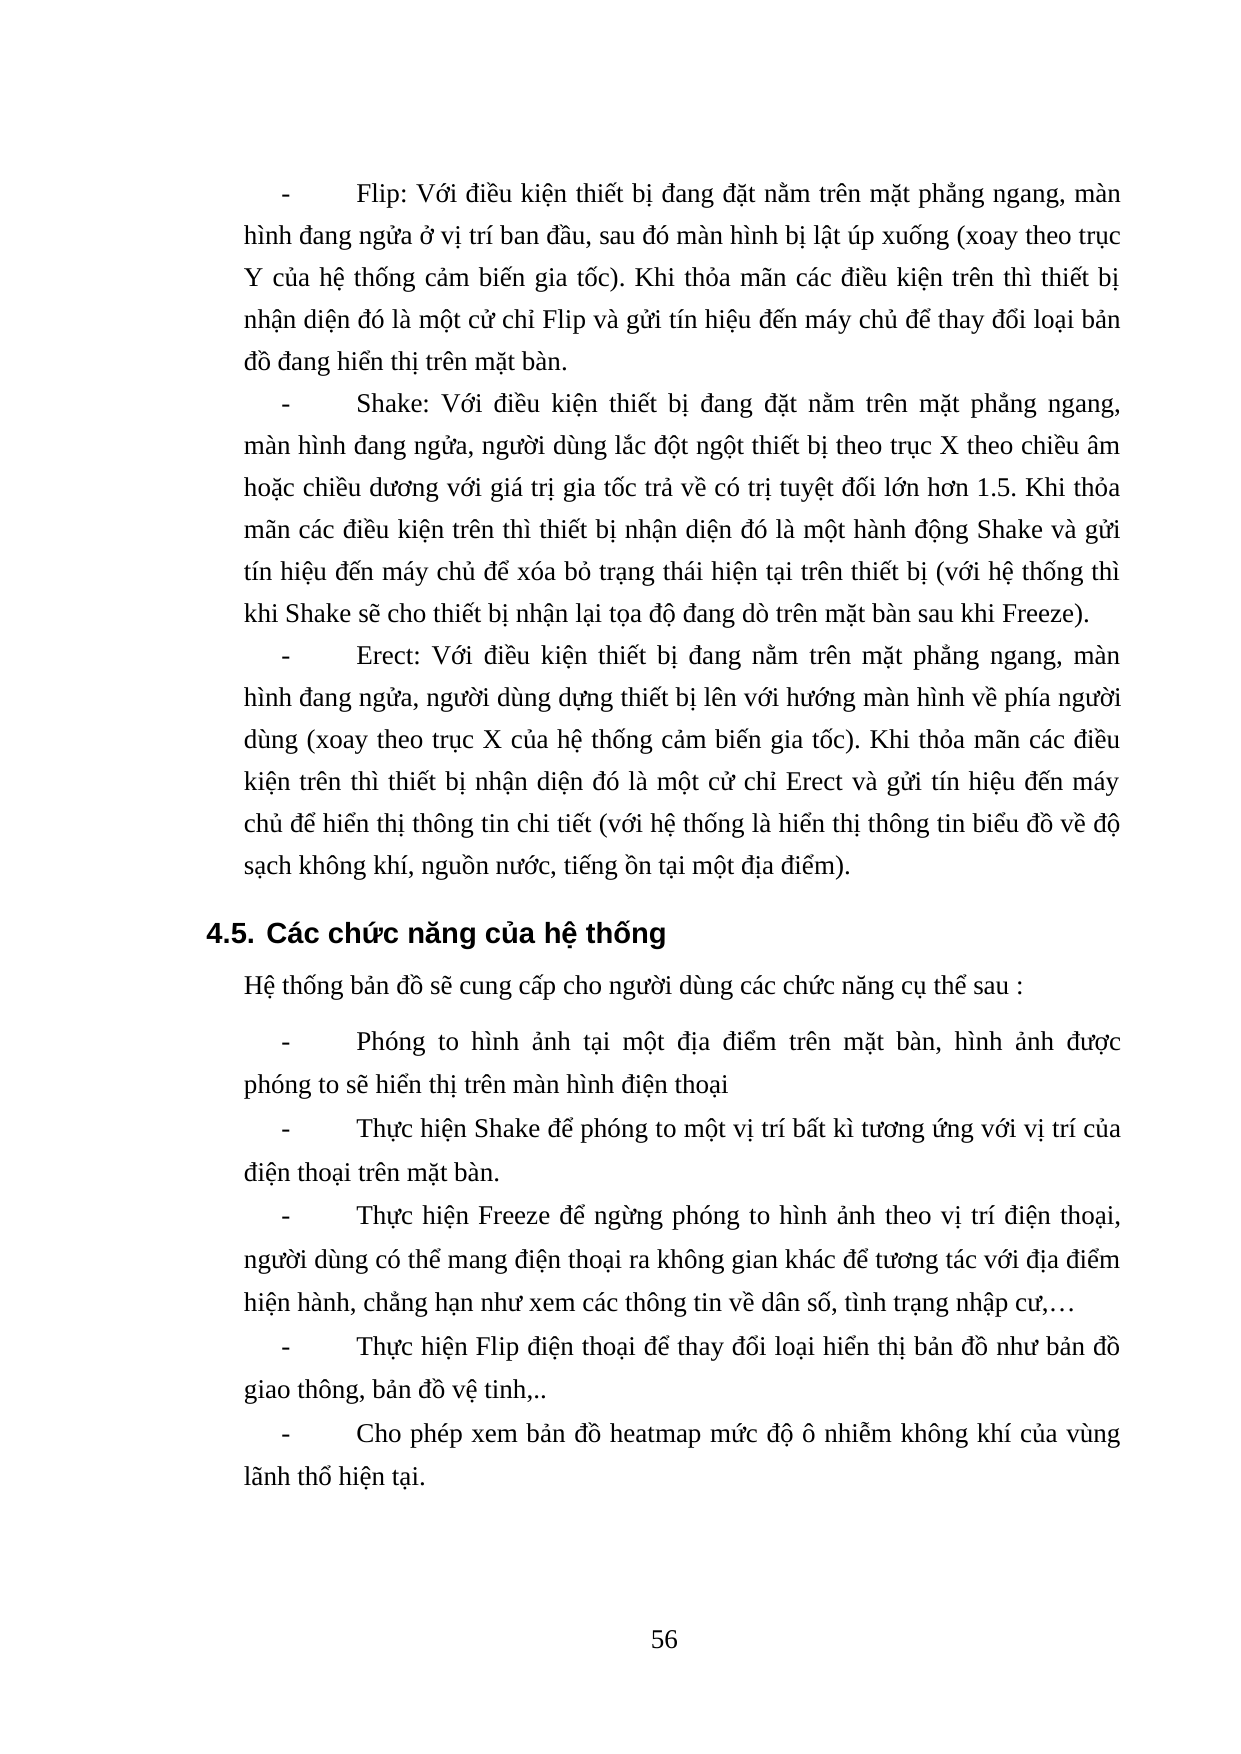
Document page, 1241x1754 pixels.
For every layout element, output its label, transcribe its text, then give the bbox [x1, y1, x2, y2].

text Shake: Với điều kiện thiết bị đang đặt nằm trên mặt phẳng ngang, màn hình đang ngửa, người dùng lắc đột ngột thiết bị theo trục X theo chiều âm hoặc chiều dương với giá trị gia tốc trả về có trị tuyệt đối lớn hơn 1.5. Khi thỏa mãn các điều kiện trên thì thiết bị nhận diện đó là một hành động Shake và gửi tín hiệu đến máy chủ để xóa bỏ trạng thái hiện tại trên thiết bị (với hệ thống thì khi Shake sẽ cho thiết bị nhận lại tọa độ đang dò trên mặt bàn sau khi Freeze). [244, 387, 1122, 628]
text Flip: Với điều kiện thiết bị đang đặt nằm trên mặt phẳng ngang, màn hình đang ngửa ở vị trí ban đầu, sau đó màn hình bị lật úp xuống (xoay theo trục Y của hệ thống cảm biến gia tốc). Khi thỏa mãn các điều kiện trên thì thiết bị nhận diện đó là một cử chỉ Flip và gửi tín hiệu đến máy chủ để thay đổi loại bản đồ đang hiển thị trên mặt bàn. [244, 177, 1122, 376]
text Cho phép xem bản đồ heatmap mức độ ô nhiễm không khí của vùng lãnh thổ hiện tại. [244, 1417, 1122, 1492]
text Erect: Với điều kiện thiết bị đang nằm trên mặt phẳng ngang, màn hình đang ngửa, người dùng dựng thiết bị lên với hướng màn hình về phía người dùng (xoay theo trục X của hệ thống cảm biến gia tốc). Khi thỏa mãn các điều kiện trên thì thiết bị nhận diện đó là một cử chỉ Erect và gửi tín hiệu đến máy chủ để hiển thị thông tin chi tiết (với hệ thống là hiển thị thông tin biểu đồ về độ sạch không khí, nguồn nước, tiếng ồn tại một địa điểm). [244, 639, 1122, 880]
subtitle Các chức năng của hệ thống [206, 916, 1122, 949]
text Phóng to hình ảnh tại một địa điểm trên mặt bàn, hình ảnh được phóng to sẽ hiển thị trên màn hình điện thoại [244, 1025, 1122, 1100]
text Hệ thống bản đồ sẽ cung cấp cho người dùng các chức năng cụ thể sau : [206, 969, 1122, 1000]
text Thực hiện Freeze để ngừng phóng to hình ảnh theo vị trí điện thoại, người dùng có thể mang điện thoại ra không gian khác để tương tác với địa điểm hiện hành, chẳng hạn như xem các thông tin về dân số, tình trạng nhập cư,… [244, 1199, 1122, 1317]
text Thực hiện Flip điện thoại để thay đổi loại hiển thị bản đồ như bản đồ giao thông, bản đồ vệ tinh,.. [244, 1330, 1122, 1404]
text Thực hiện Shake để phóng to một vị trí bất kì tương ứng với vị trí của điện thoại trên mặt bàn. [244, 1112, 1122, 1187]
